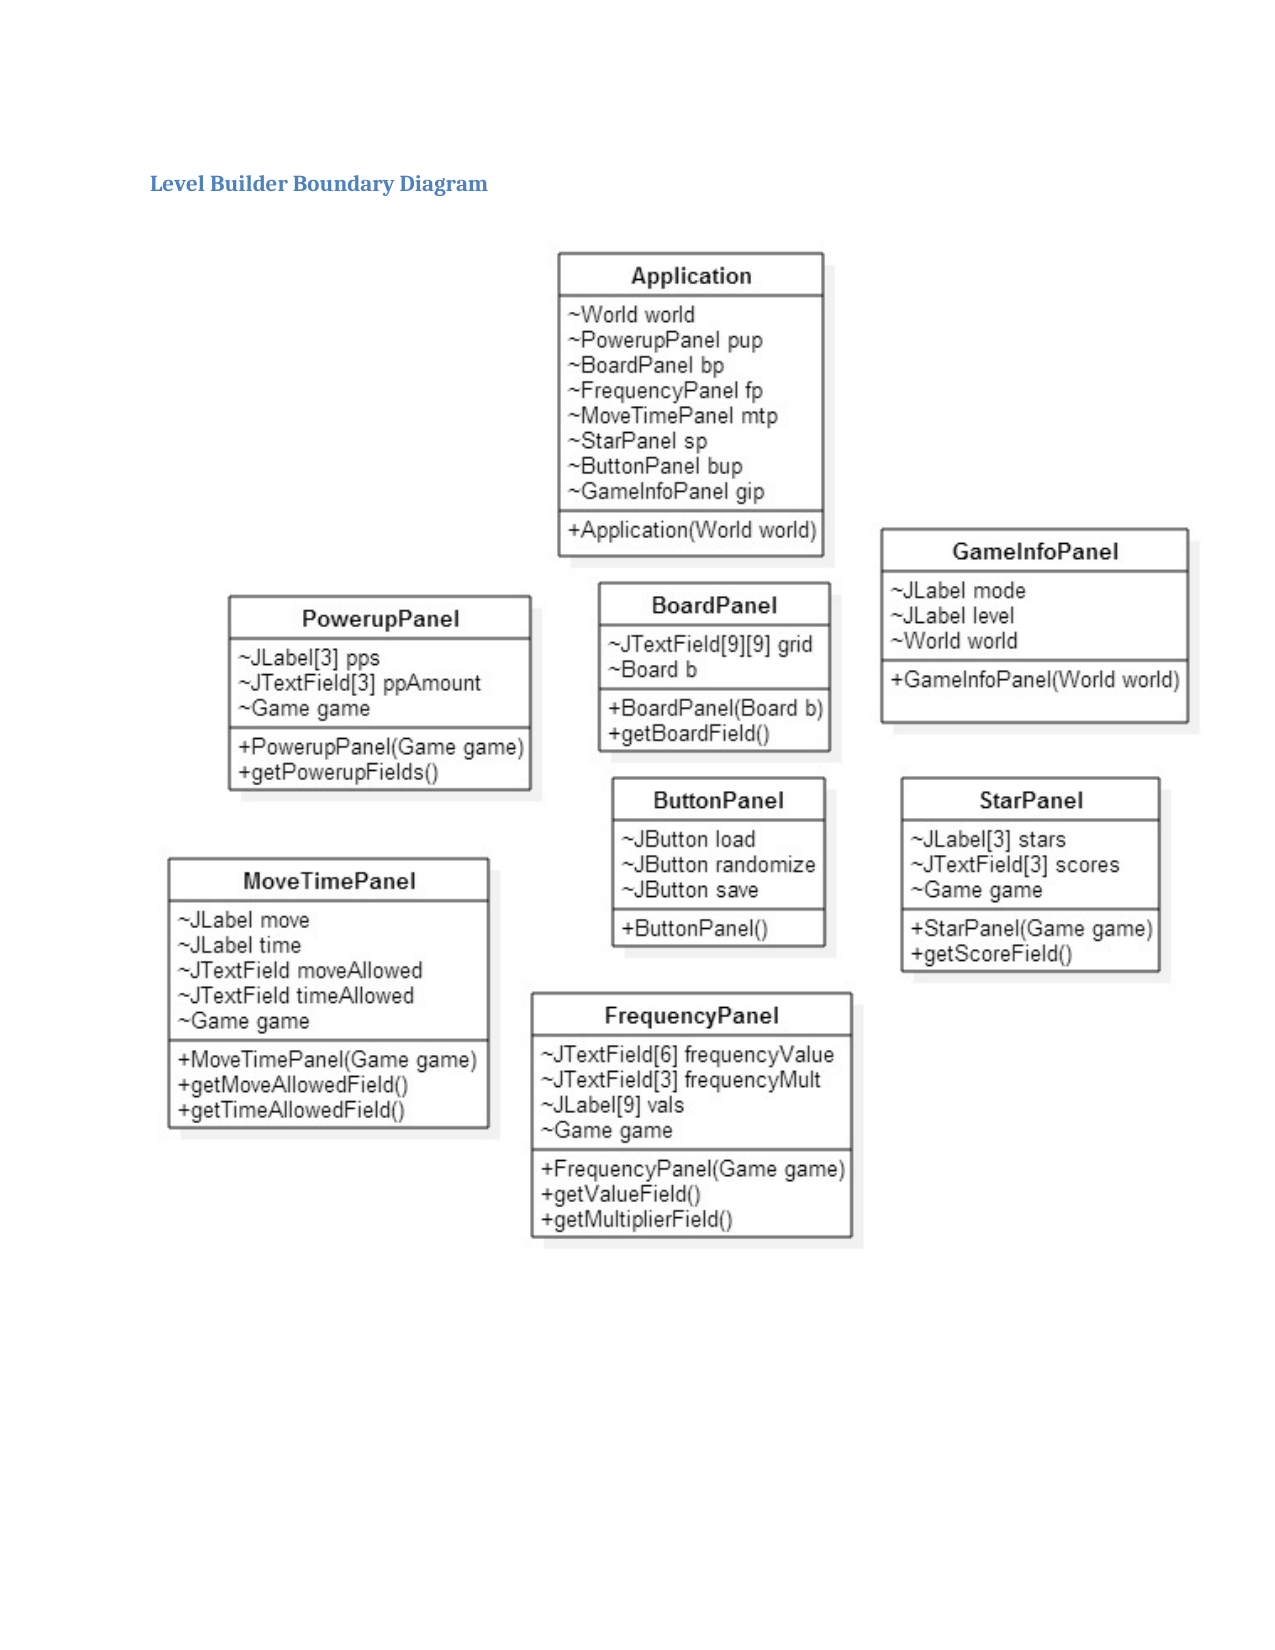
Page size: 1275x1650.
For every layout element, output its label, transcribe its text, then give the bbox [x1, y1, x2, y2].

picture [150, 201, 1205, 1261]
subtitle Level Builder Boundary Diagram [150, 171, 1125, 197]
